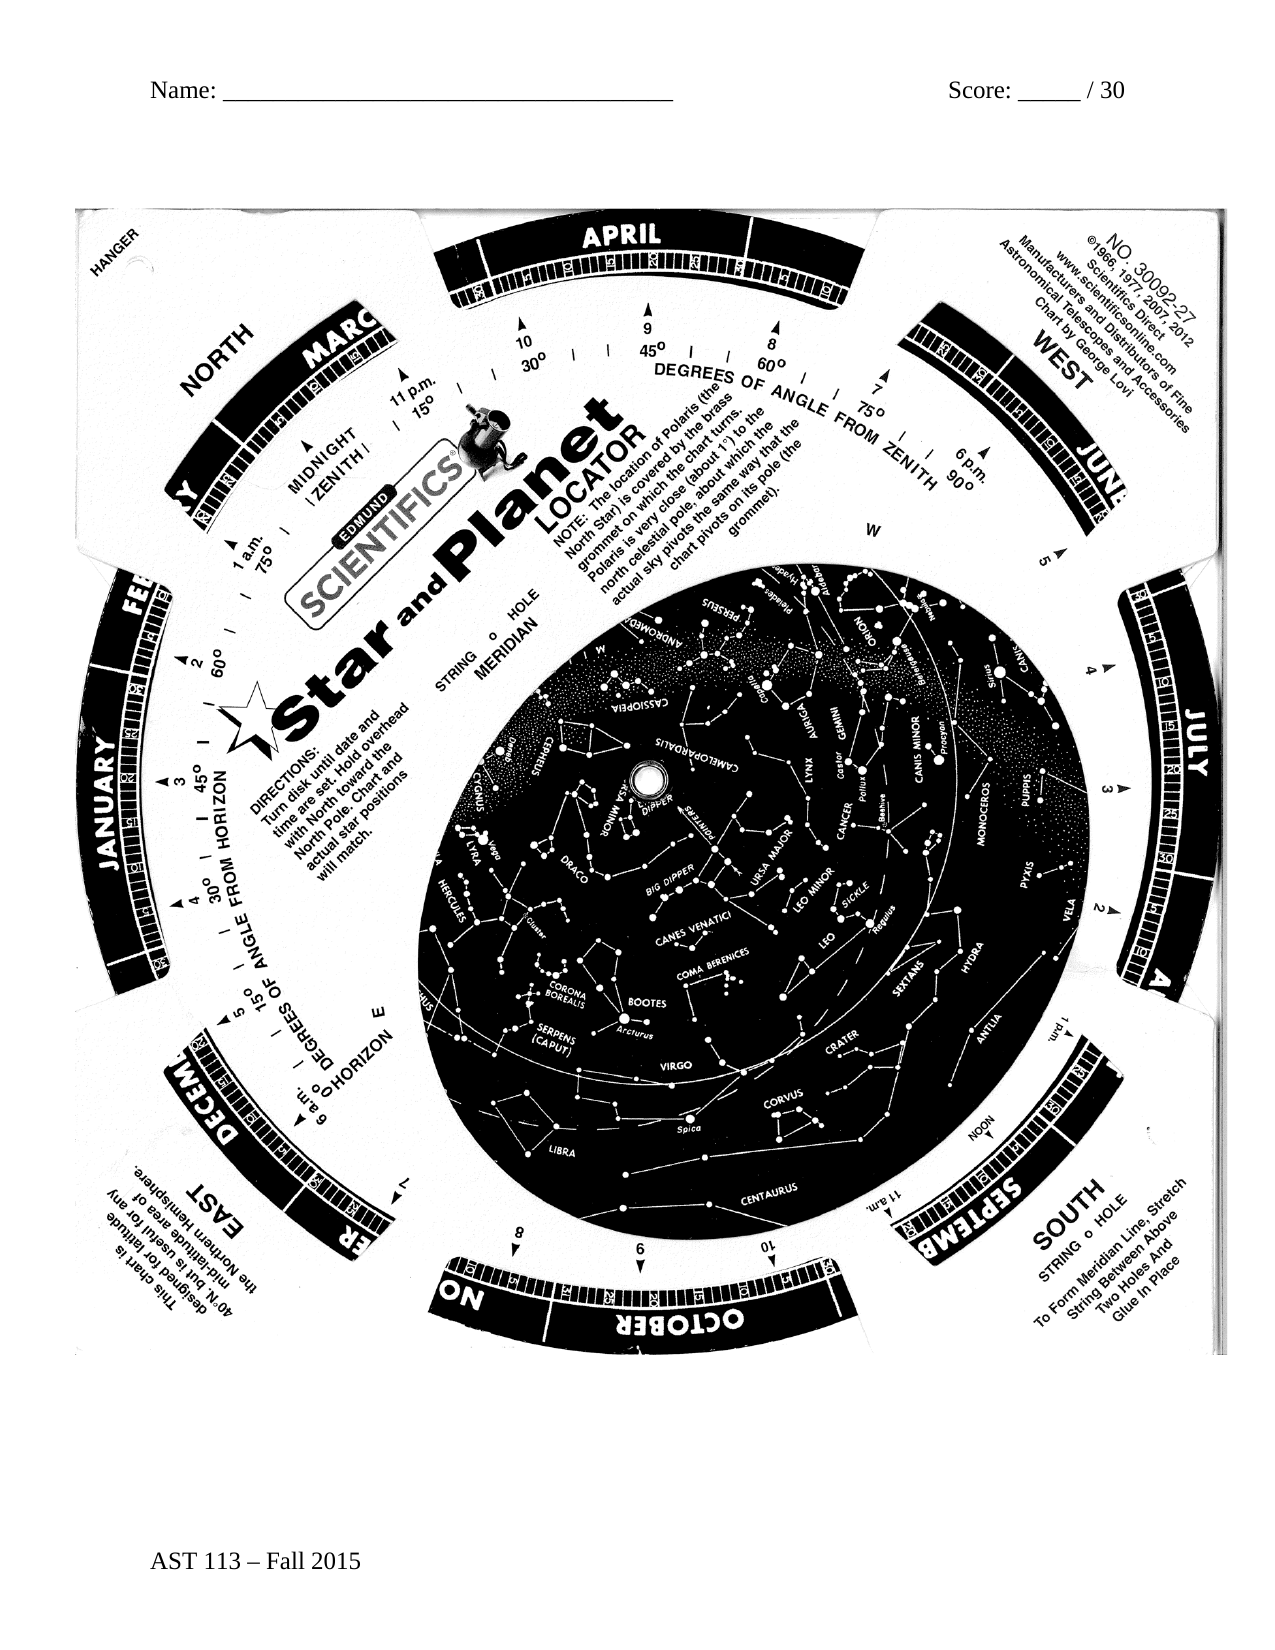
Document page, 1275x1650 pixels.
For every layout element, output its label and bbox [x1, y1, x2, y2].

picture [75, 207, 1228, 1355]
